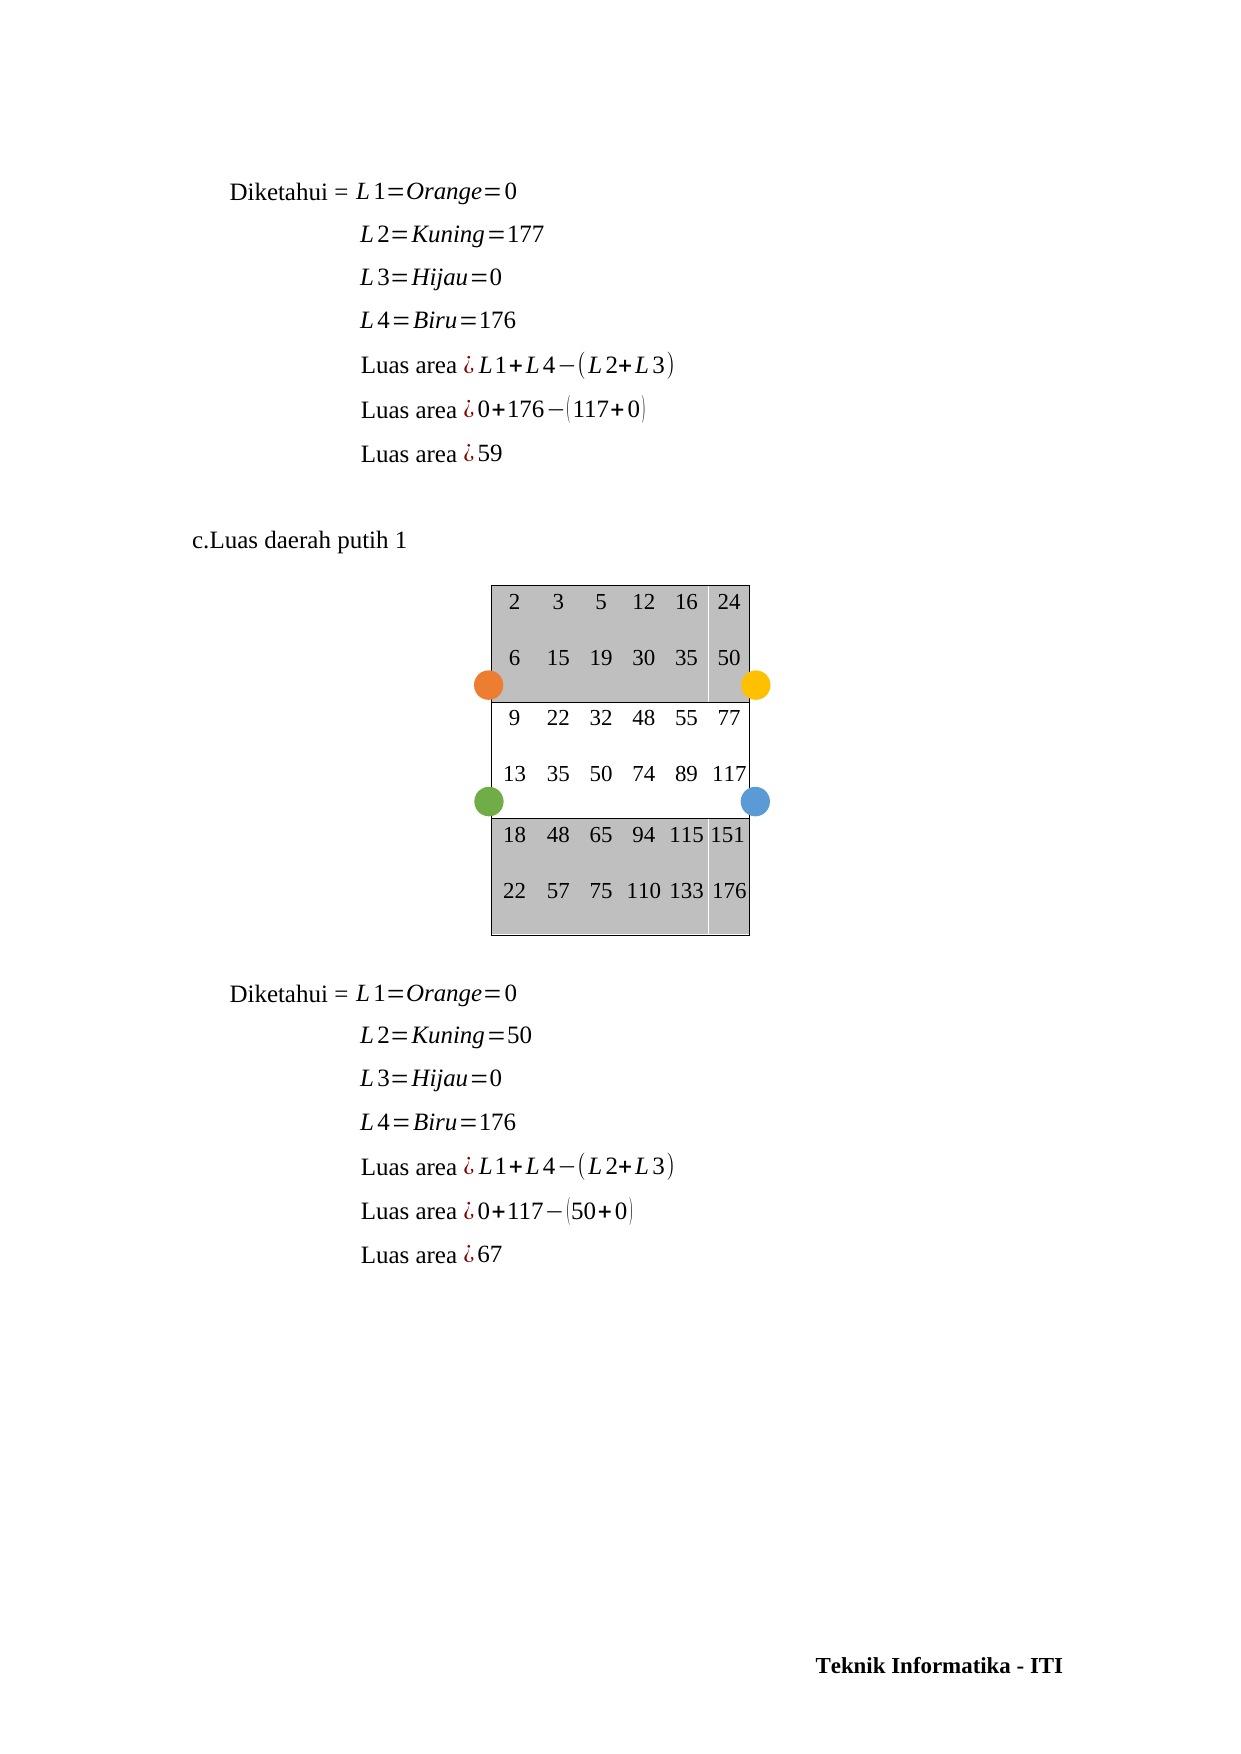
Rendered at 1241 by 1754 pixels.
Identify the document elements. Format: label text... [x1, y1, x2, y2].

list Luas area [229, 350, 1063, 380]
table_cell 32 50 [578, 703, 623, 818]
table_cell 48 57 [538, 819, 578, 934]
table_header 5 19 [578, 586, 623, 702]
list Luas area [229, 1241, 1063, 1269]
table_header 24 50 [709, 586, 749, 702]
table_header 12 30 [623, 586, 664, 702]
list Luas area [229, 1196, 1063, 1226]
table_cell 65 75 [578, 819, 623, 934]
table_cell 9 13 [492, 703, 538, 818]
table_cell 115 133 [664, 819, 708, 934]
table_cell 18 22 [492, 819, 538, 934]
table_header 3 15 [538, 586, 578, 702]
list Diketahui = [229, 979, 1063, 1007]
table_cell 55 89 [664, 703, 708, 818]
table_cell 77 117 [709, 703, 749, 818]
table_cell 94 110 [623, 819, 664, 934]
table_cell 22 35 [538, 703, 578, 818]
list Diketahui = [229, 177, 1063, 206]
table_cell 48 74 [623, 703, 664, 818]
table_cell 151 176 [709, 819, 749, 934]
list Luas area [229, 439, 1063, 468]
table_header 2 6 [492, 586, 538, 702]
table_header 16 35 [664, 586, 708, 702]
list Luas area [229, 1151, 1063, 1181]
list Luas area [229, 394, 1063, 425]
list Luas daerah putih 1 [192, 525, 1063, 554]
